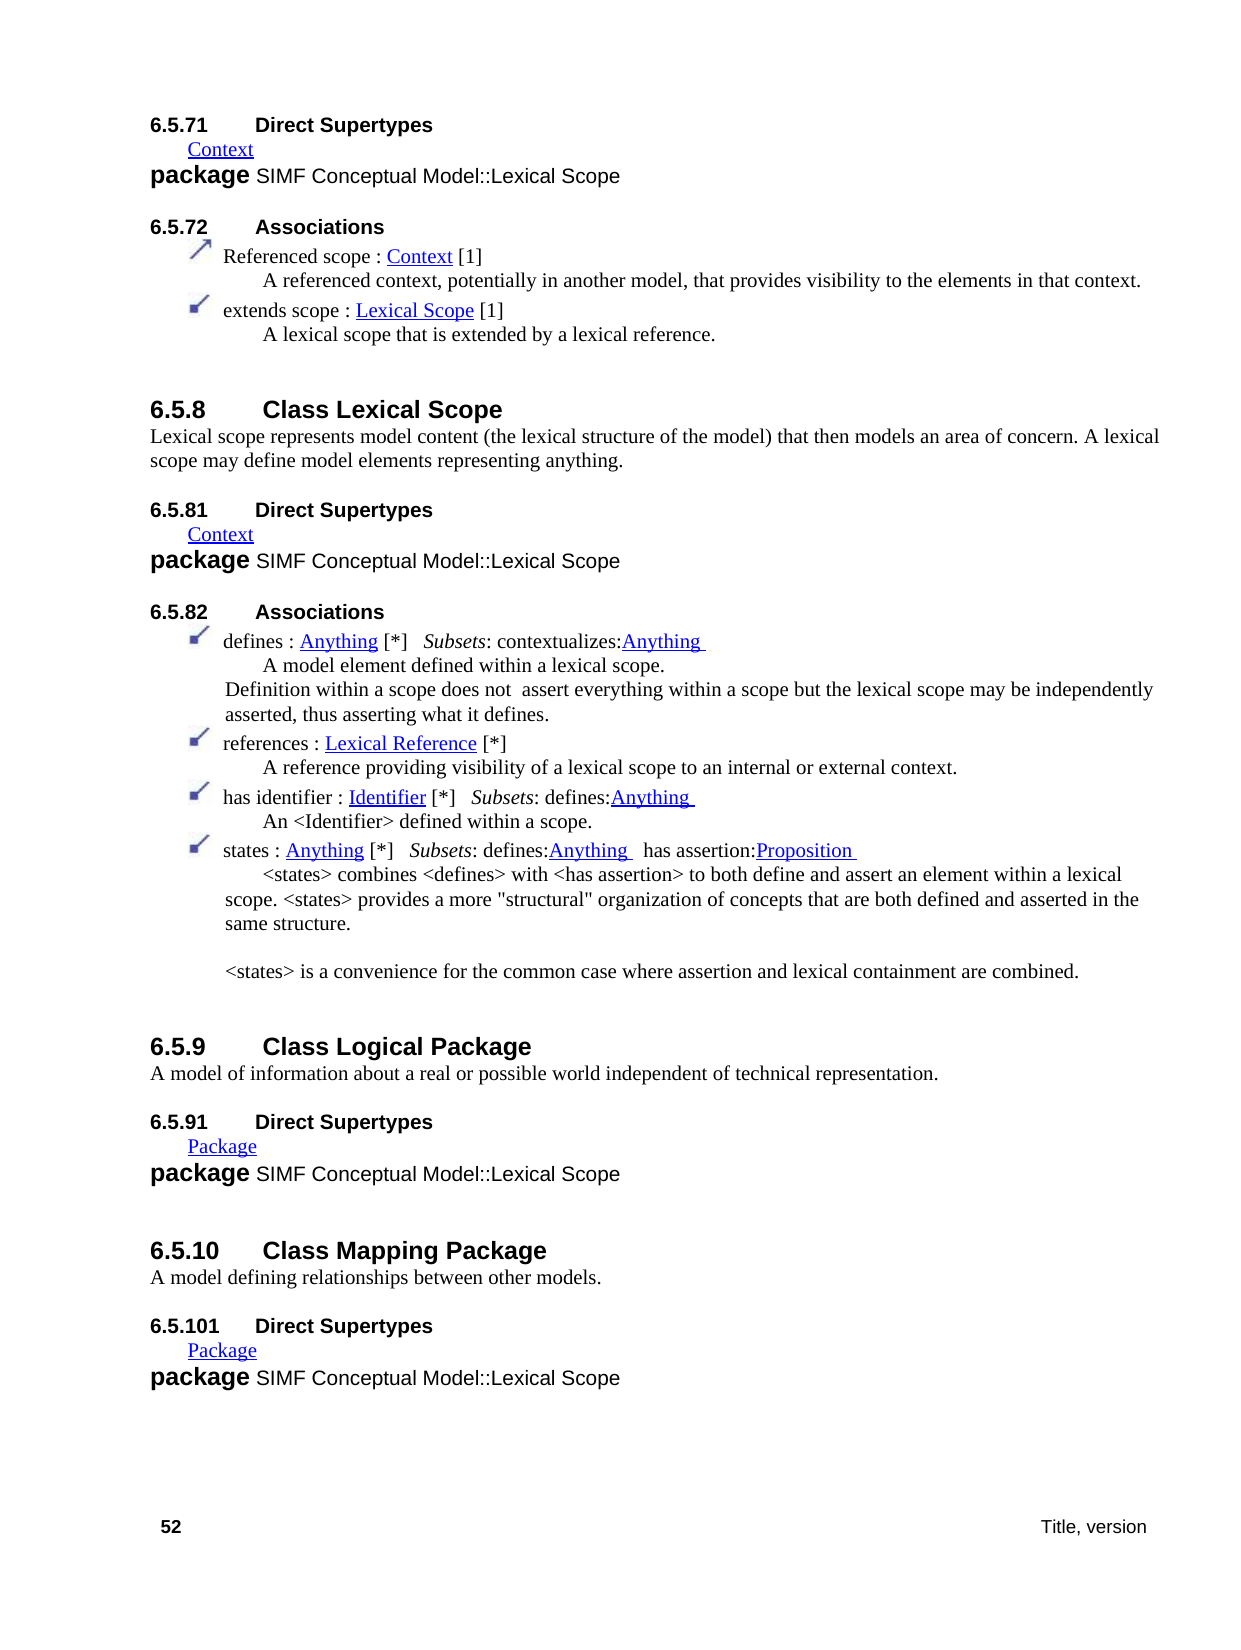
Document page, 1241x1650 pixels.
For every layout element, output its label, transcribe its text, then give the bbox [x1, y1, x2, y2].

subtitle Associations [150, 600, 1165, 624]
subtitle Direct Supertypes [150, 1314, 1165, 1338]
text A referenced context, potentially in another model, that provides visibility to the elements in that context. [225, 268, 1165, 292]
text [150, 161, 1165, 189]
text A model defining relationships between other models. [150, 1265, 1165, 1289]
text A model element defined within a lexical scope. Definition within a scope does not assert everything within a scope but the lexical scope may be independently asserted, thus asserting what it defines. [225, 653, 1165, 726]
text Referenced scope : Context [1] [187, 239, 1165, 268]
subtitle Class Mapping Package [150, 1236, 1165, 1265]
subtitle Class Logical Package [150, 1032, 1165, 1061]
text Lexical scope represents model content (the lexical structure of the model) that then models an area of concern. A lexical scope may define model elements representing anything. [150, 424, 1165, 472]
subtitle Class Lexical Scope [150, 395, 1165, 424]
text A lexical scope that is extended by a lexical reference. [225, 322, 1165, 346]
text defines : Anything [*] Subsets: contextualizes:Anything [187, 624, 1165, 653]
text has identifier : Identifier [*] Subsets: defines:Anything [187, 779, 1165, 809]
text package SIMF Conceptual Model::Lexical Scope [150, 546, 1165, 574]
text <states> combines <defines> with <has assertion> to both define and assert an element within a lexical scope. <states> provides a more "structural" organization of concepts that are both defined and asserted in the same structure. <states> is a convenience for the common case where assertion and lexical containment are combined. [225, 862, 1165, 983]
text Package [187, 1134, 1165, 1158]
text An <Identifier> defined within a scope. [225, 809, 1165, 833]
text A reference providing visibility of a lexical scope to an internal or external context. [225, 755, 1165, 779]
text package SIMF Conceptual Model::Lexical Scope [150, 1158, 1165, 1187]
picture [187, 292, 213, 318]
text Context [187, 521, 1165, 546]
text A model of information about a real or possible world independent of technical representation. [150, 1061, 1165, 1084]
picture [187, 725, 213, 751]
picture [187, 832, 213, 858]
subtitle Direct Supertypes [150, 1110, 1165, 1134]
text references : Lexical Reference [*] [187, 726, 1165, 755]
picture [187, 779, 213, 805]
subtitle Direct Supertypes [150, 112, 1165, 136]
subtitle Direct Supertypes [150, 497, 1165, 521]
picture [187, 623, 213, 649]
text extends scope : Lexical Scope [1] [187, 292, 1165, 322]
text Package [187, 1338, 1165, 1362]
text Context [187, 136, 1165, 161]
subtitle Associations [150, 215, 1165, 239]
text states : Anything [*] Subsets: defines:Anything has assertion:Proposition [187, 833, 1165, 862]
text package SIMF Conceptual Model::Lexical Scope [150, 1362, 1165, 1391]
picture [187, 238, 213, 264]
